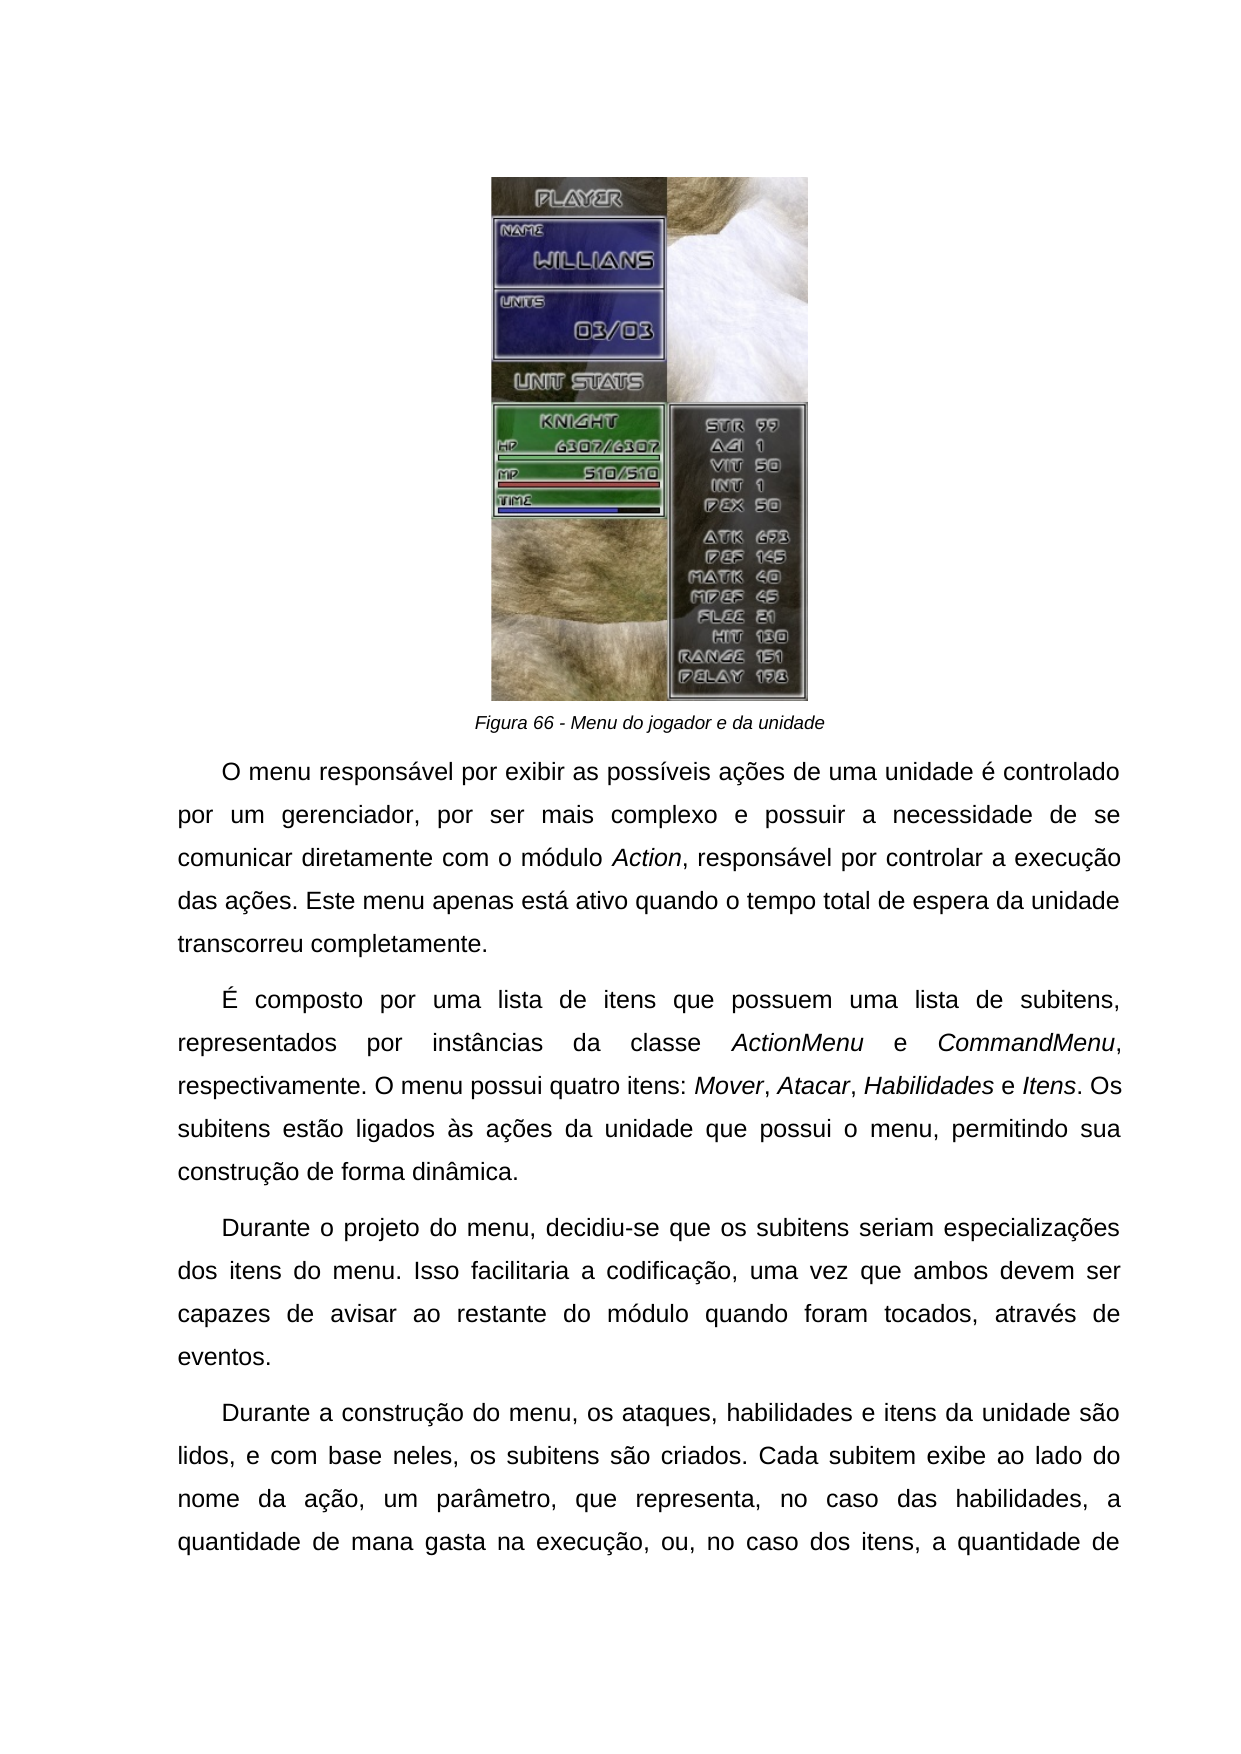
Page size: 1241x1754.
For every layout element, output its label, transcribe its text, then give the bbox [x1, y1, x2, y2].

picture [491, 177, 808, 701]
text É composto por uma lista de itens que possuem uma lista de subitens, representados por instâncias da classe ActionMenu e CommandMenu, respectivamente. O menu possui quatro itens: Mover, Atacar, Habilidades e Itens. Os subitens estão ligados às ações da unidade que possui o menu, permitindo sua construção de forma dinâmica. [177, 985, 1122, 1186]
text Durante o projeto do menu, decidiu-se que os subitens seriam especializações dos itens do menu. Isso facilitaria a codificação, uma vez que ambos devem ser capazes de avisar ao restante do módulo quando foram tocados, através de eventos. [177, 1213, 1122, 1371]
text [177, 1398, 1122, 1556]
text O menu responsável por exibir as possíveis ações de uma unidade é controlado por um gerenciador, por ser mais complexo e possuir a necessidade de se comunicar diretamente com o módulo Action, responsável por controlar a execução das ações. Este menu apenas está ativo quando o tempo total de espera da unidade transcorreu completamente. [177, 757, 1122, 958]
